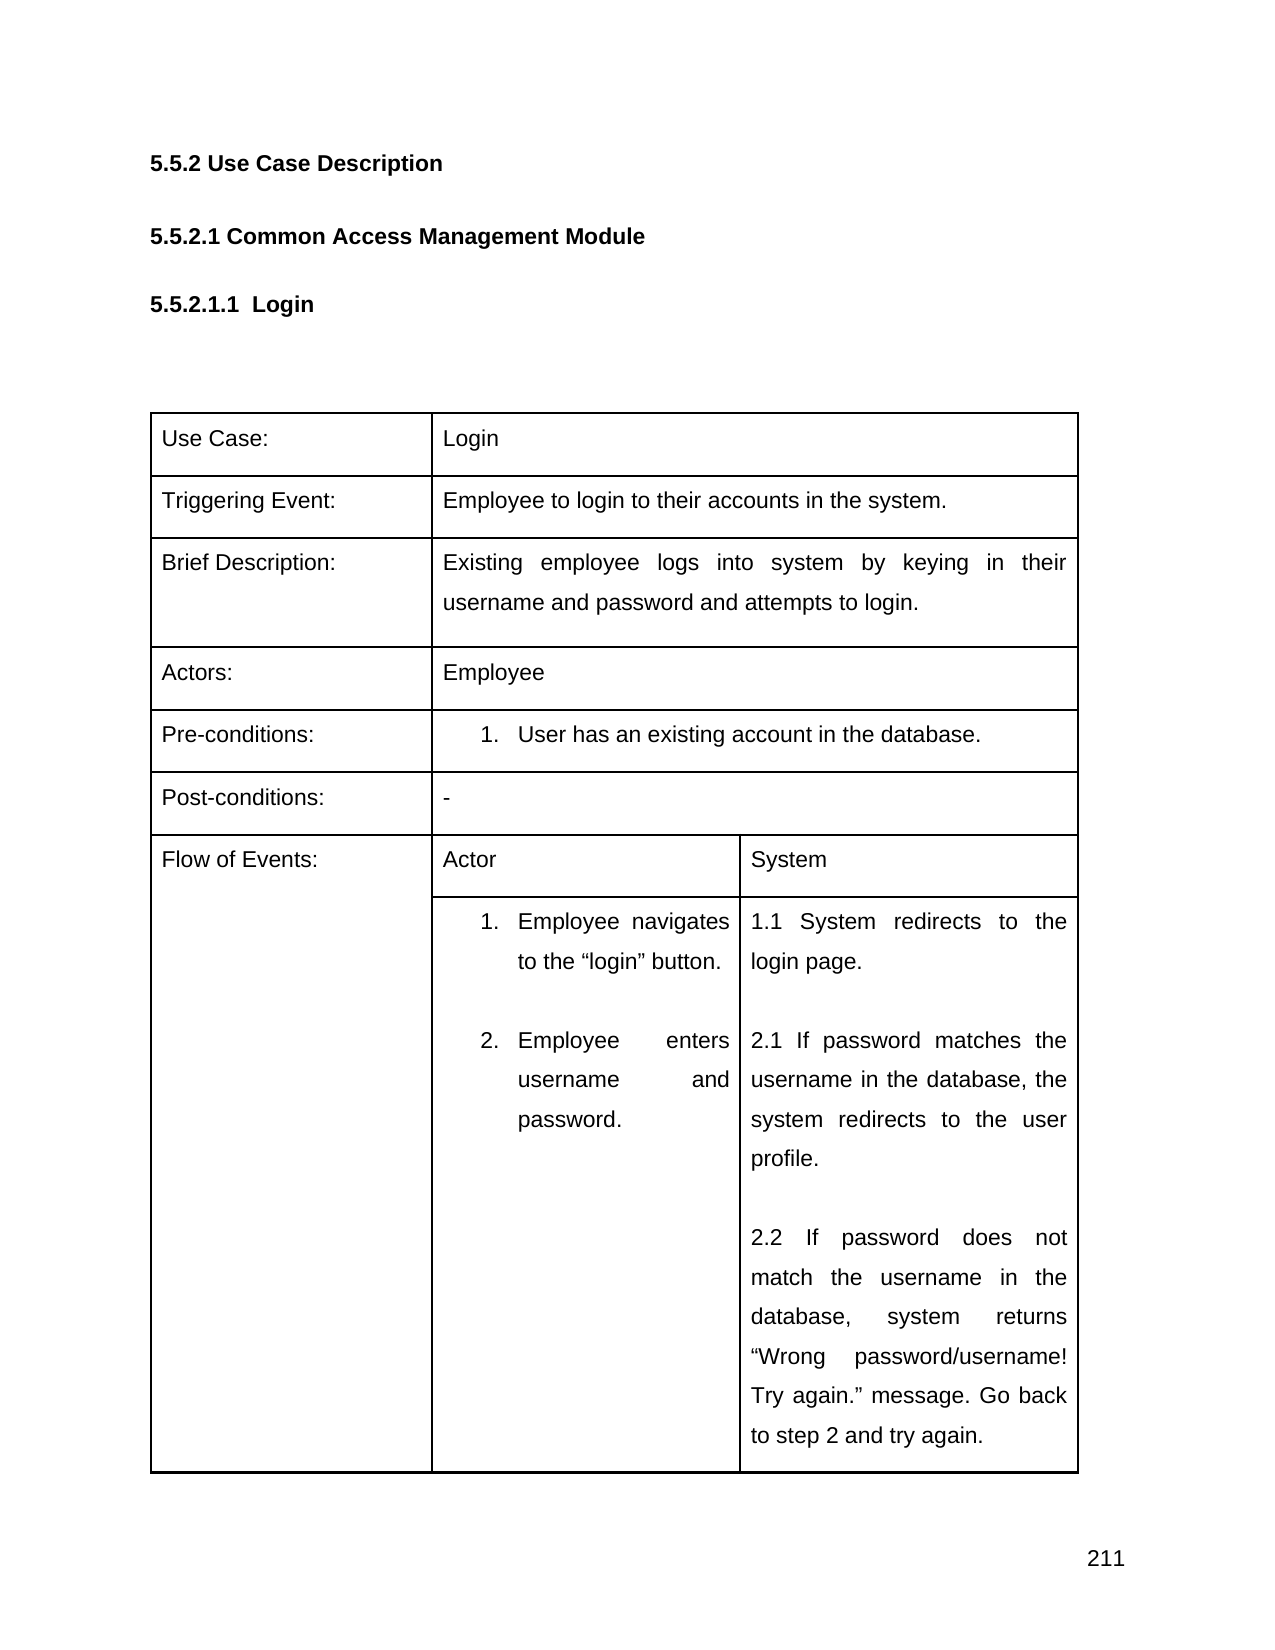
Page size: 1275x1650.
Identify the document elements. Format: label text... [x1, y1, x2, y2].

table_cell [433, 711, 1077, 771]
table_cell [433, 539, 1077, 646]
subtitle 5.5.2.1 Common Access Management Module [150, 223, 1125, 249]
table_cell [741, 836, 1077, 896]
subtitle 5.5.2 Use Case Description [150, 150, 1125, 176]
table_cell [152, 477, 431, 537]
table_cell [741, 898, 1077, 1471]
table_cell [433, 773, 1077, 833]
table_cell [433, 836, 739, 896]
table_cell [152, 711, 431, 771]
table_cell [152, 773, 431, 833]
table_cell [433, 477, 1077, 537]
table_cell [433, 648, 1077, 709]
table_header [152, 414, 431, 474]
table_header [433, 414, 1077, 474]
subtitle 5.5.2.1.1 Login [150, 291, 1125, 318]
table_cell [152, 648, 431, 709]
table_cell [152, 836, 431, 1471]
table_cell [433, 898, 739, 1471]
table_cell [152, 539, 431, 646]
